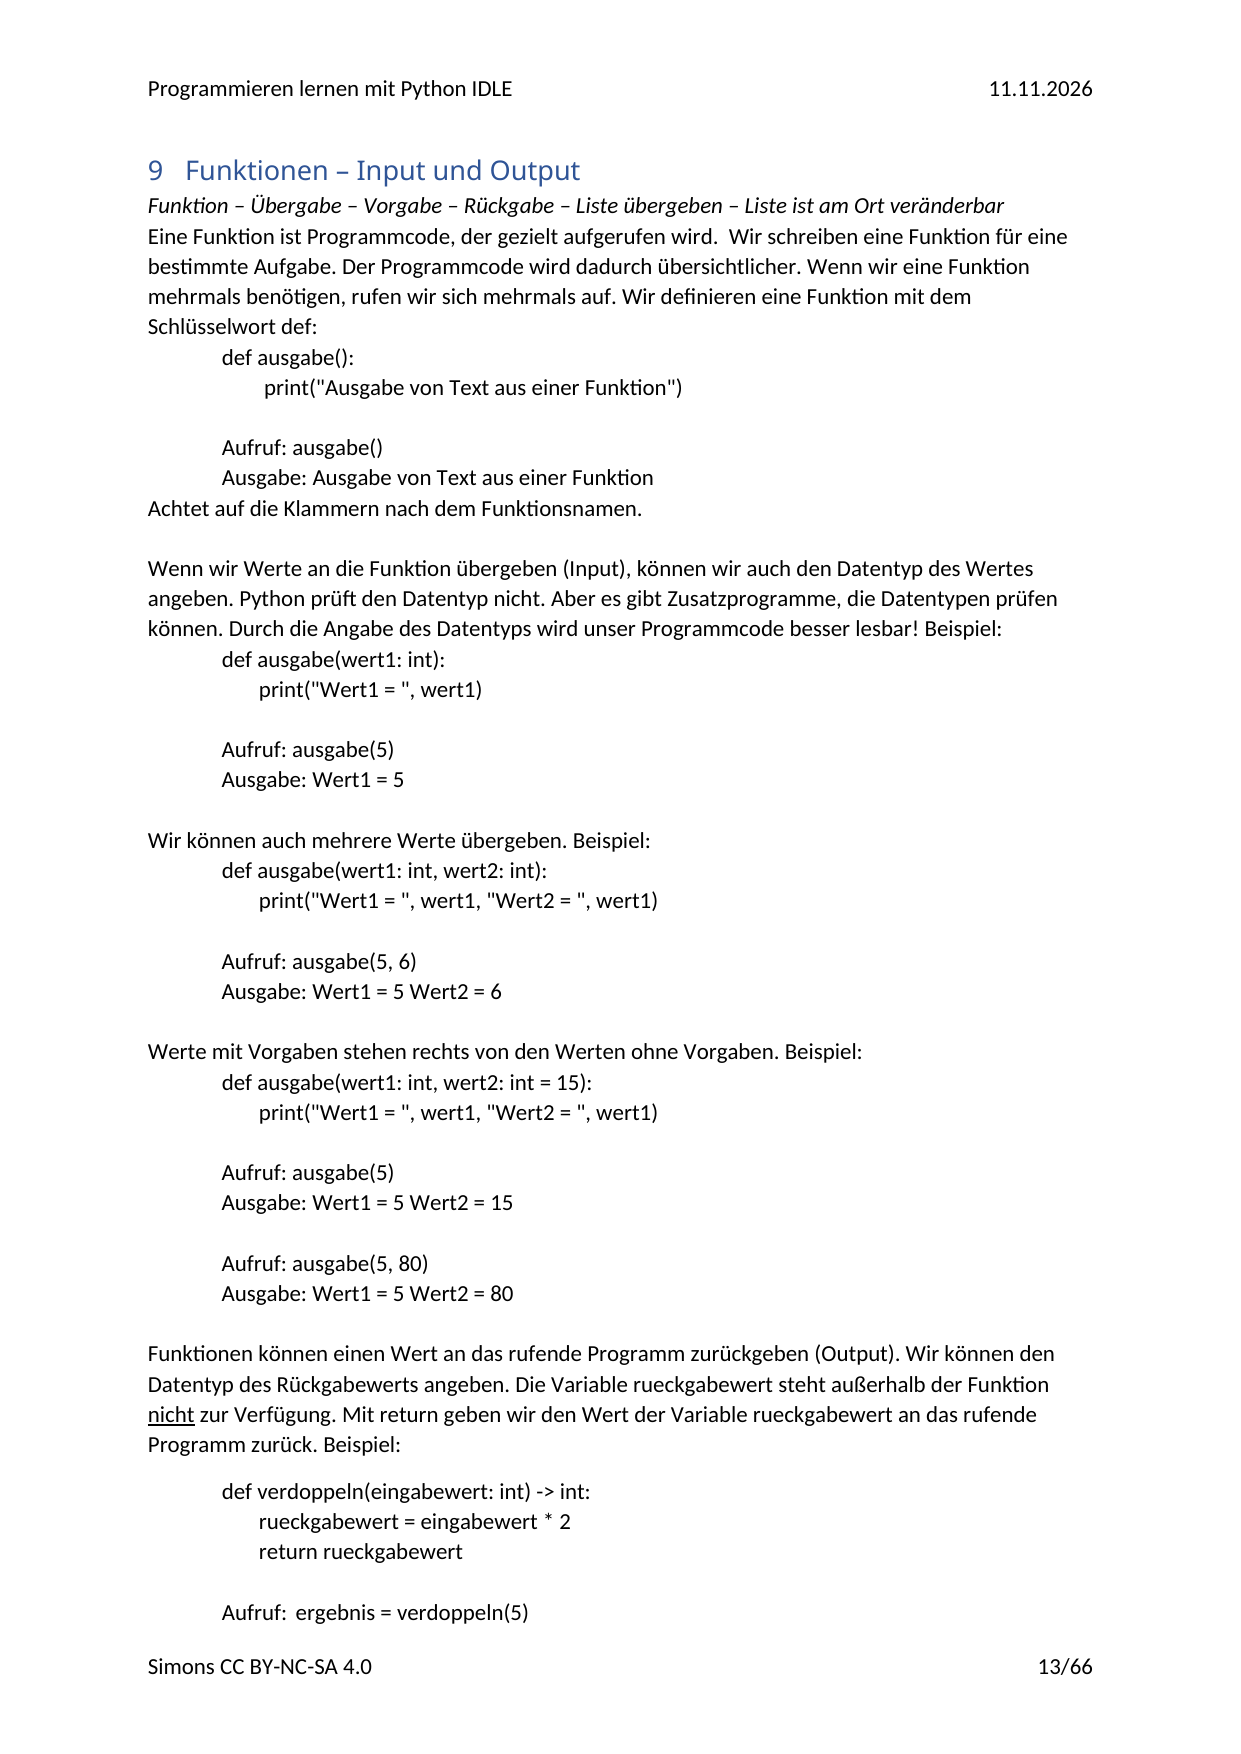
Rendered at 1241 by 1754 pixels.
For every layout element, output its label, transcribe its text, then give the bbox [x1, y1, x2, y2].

text print("Wert1 = ", wert1, "Wert2 = ", wert1) [185, 1098, 1092, 1126]
text Aufruf: ausgabe() [148, 433, 1092, 461]
text Ausgabe: Wert1 = 5 [148, 766, 1092, 794]
text Wenn wir Werte an die Funktion übergeben (Input), können wir auch den Datentyp des Wertes angeben. Python prüft den Datentyp nicht. Aber es gibt Zusatzprogramme, die Datentypen prüfen können. Durch die Angabe des Datentyps wird unser Programmcode besser lesbar! Beispiel: [148, 554, 1092, 643]
text Aufruf: ausgabe(5, 6) [148, 947, 1092, 975]
text Achtet auf die Klammern nach dem Funktionsnamen. [148, 494, 1092, 522]
text rueckgabewert = eingabewert * 2 [185, 1507, 1092, 1535]
text print("Wert1 = ", wert1) [185, 675, 1092, 703]
text print("Ausgabe von Text aus einer Funktion") [185, 373, 1092, 401]
text def ausgabe(wert1: int): [148, 645, 1092, 673]
text Aufruf: ausgabe(5, 80) [148, 1249, 1092, 1277]
text Aufruf: ergebnis = verdoppeln(5) [148, 1598, 1092, 1626]
text Ausgabe: Wert1 = 5 Wert2 = 6 [148, 977, 1092, 1005]
text def ausgabe(wert1: int, wert2: int): [148, 856, 1092, 884]
text Ausgabe: Wert1 = 5 Wert2 = 80 [148, 1279, 1092, 1307]
text Eine Funktion ist Programmcode, der gezielt aufgerufen wird. Wir schreiben eine Funktion für eine bestimmte Aufgabe. Der Programmcode wird dadurch übersichtlicher. Wenn wir eine Funktion mehrmals benötigen, rufen wir sich mehrmals auf. Wir definieren eine Funktion mit dem Schlüsselwort def: [148, 222, 1092, 341]
text def ausgabe(): [148, 343, 1092, 371]
text Aufruf: ausgabe(5) [148, 1158, 1092, 1186]
text print("Wert1 = ", wert1, "Wert2 = ", wert1) [185, 886, 1092, 914]
text def verdoppeln(eingabewert: int) -> int: [148, 1477, 1092, 1505]
text Werte mit Vorgaben stehen rechts von den Werten ohne Vorgaben. Beispiel: [148, 1037, 1092, 1066]
text Ausgabe: Wert1 = 5 Wert2 = 15 [148, 1188, 1092, 1217]
subtitle Funktionen – Input und Output [148, 152, 1092, 189]
text return rueckgabewert [185, 1537, 1092, 1566]
text Aufruf: ausgabe(5) [148, 735, 1092, 763]
text Funktion – Übergabe – Vorgabe – Rückgabe – Liste übergeben – Liste ist am Ort veränderbar [148, 192, 1092, 220]
text Wir können auch mehrere Werte übergeben. Beispiel: [148, 826, 1092, 854]
text def ausgabe(wert1: int, wert2: int = 15): [148, 1068, 1092, 1096]
text Ausgabe: Ausgabe von Text aus einer Funktion [148, 463, 1092, 492]
text Funktionen können einen Wert an das rufende Programm zurückgeben (Output). Wir können den Datentyp des Rückgabewerts angeben. Die Variable rueckgabewert steht außerhalb der Funktion nicht zur Verfügung. Mit return geben wir den Wert der Variable rueckgabewert an das rufende Programm zurück. Beispiel: [148, 1339, 1092, 1458]
